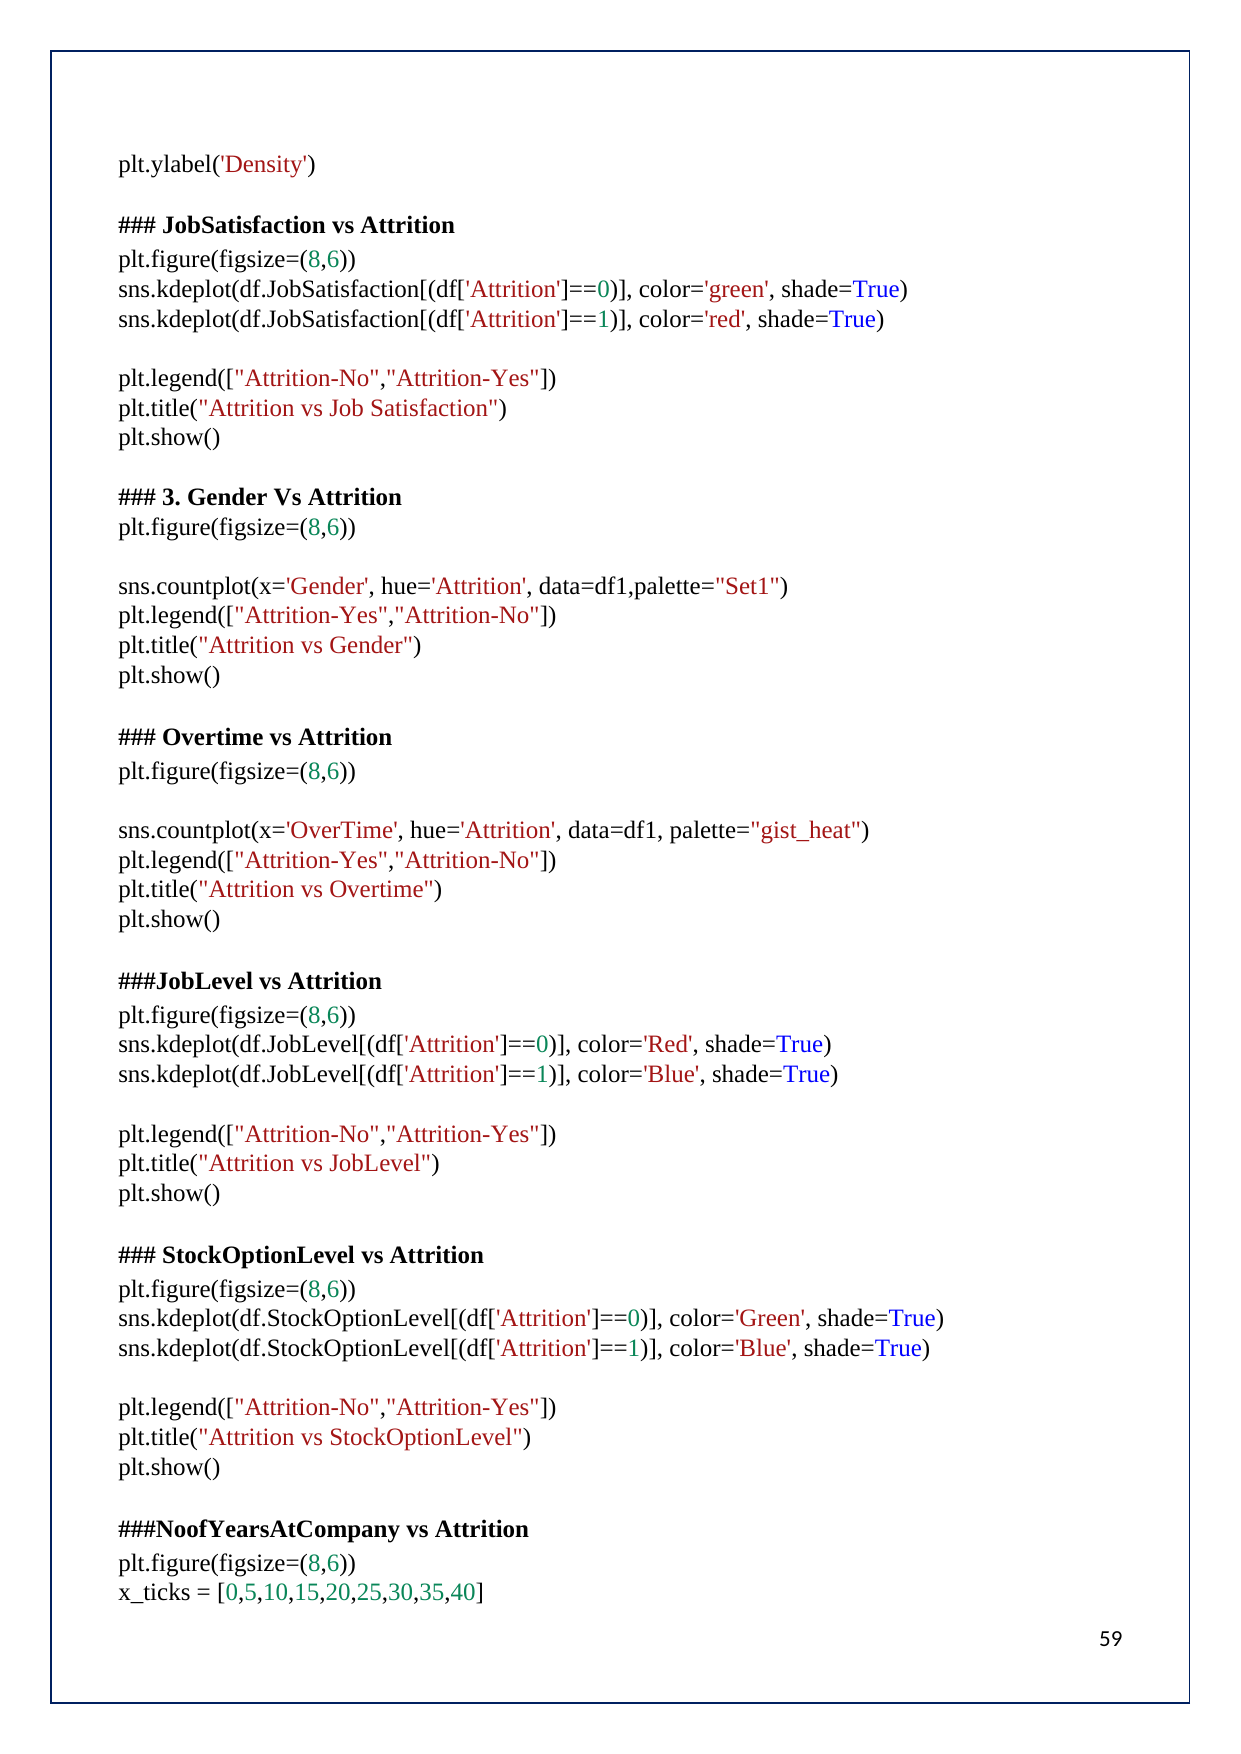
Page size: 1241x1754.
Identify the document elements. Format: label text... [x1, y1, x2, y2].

text plt.figure(figsize=(8,6)) [118, 999, 1122, 1029]
text ### StockOptionLevel vs Attrition [118, 1240, 1122, 1268]
text plt.show() [118, 1177, 1122, 1207]
text sns.kdeplot(df.JobLevel[(df['Attrition']==0)], color='Red', shade=True) [118, 1029, 1122, 1058]
text plt.figure(figsize=(8,6)) [118, 243, 1122, 273]
text x_ticks = [0,5,10,15,20,25,30,35,40] [118, 1576, 1122, 1606]
text ### 3. Gender Vs Attrition [118, 481, 1122, 511]
text plt.legend(["Attrition-No","Attrition-Yes"]) [118, 1392, 1122, 1421]
text plt.figure(figsize=(8,6)) [118, 1273, 1122, 1302]
text plt.legend(["Attrition-Yes","Attrition-No"]) [118, 600, 1122, 629]
text plt.show() [118, 1451, 1122, 1481]
text plt.legend(["Attrition-No","Attrition-Yes"]) [118, 362, 1122, 392]
text sns.kdeplot(df.JobSatisfaction[(df['Attrition']==1)], color='red', shade=True) [118, 303, 1122, 332]
text ###JobLevel vs Attrition [118, 966, 1122, 995]
text sns.kdeplot(df.StockOptionLevel[(df['Attrition']==0)], color='Green', shade=True) [118, 1302, 1122, 1332]
text plt.show() [118, 422, 1122, 451]
text plt.title("Attrition vs Job Satisfaction") [118, 392, 1122, 422]
text plt.title("Attrition vs Overtime") [118, 873, 1122, 903]
text sns.kdeplot(df.JobLevel[(df['Attrition']==1)], color='Blue', shade=True) [118, 1058, 1122, 1088]
text plt.title("Attrition vs JobLevel") [118, 1147, 1122, 1177]
text sns.kdeplot(df.StockOptionLevel[(df['Attrition']==1)], color='Blue', shade=True) [118, 1332, 1122, 1362]
text plt.show() [118, 903, 1122, 933]
text sns.countplot(x='OverTime', hue='Attrition', data=df1, palette="gist_heat") [118, 814, 1122, 844]
text ### Overtime vs Attrition [118, 722, 1122, 751]
text plt.show() [118, 659, 1122, 689]
text plt.title("Attrition vs StockOptionLevel") [118, 1421, 1122, 1451]
text plt.ylabel('Density') [118, 148, 1122, 177]
text plt.legend(["Attrition-No","Attrition-Yes"]) [118, 1118, 1122, 1147]
text ###NoofYearsAtCompany vs Attrition [118, 1514, 1122, 1542]
text plt.legend(["Attrition-Yes","Attrition-No"]) [118, 844, 1122, 873]
text plt.figure(figsize=(8,6)) [118, 755, 1122, 784]
text plt.figure(figsize=(8,6)) [118, 511, 1122, 540]
text sns.kdeplot(df.JobSatisfaction[(df['Attrition']==0)], color='green', shade=True) [118, 273, 1122, 303]
text plt.title("Attrition vs Gender") [118, 629, 1122, 659]
text sns.countplot(x='Gender', hue='Attrition', data=df1,palette="Set1") [118, 570, 1122, 600]
text plt.figure(figsize=(8,6)) [118, 1547, 1122, 1576]
text ### JobSatisfaction vs Attrition [118, 210, 1122, 239]
